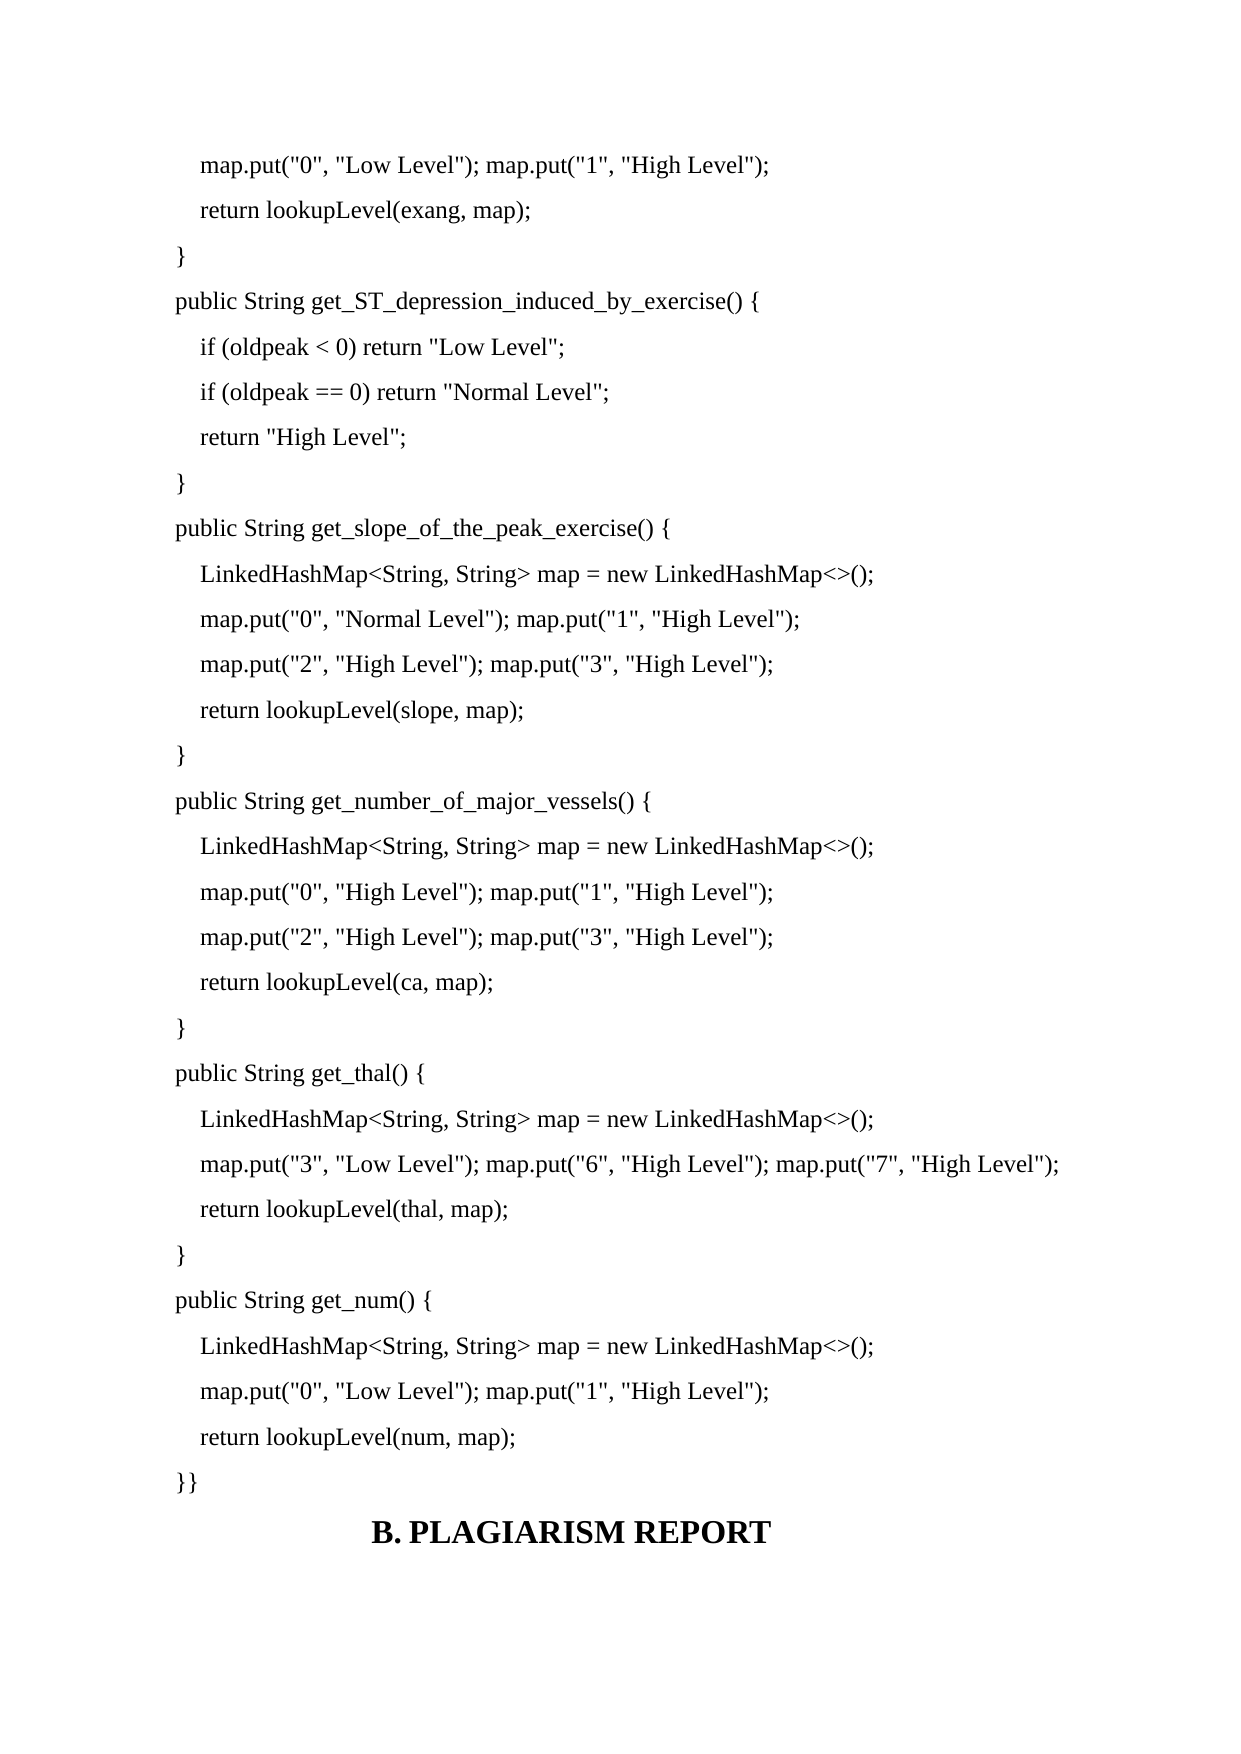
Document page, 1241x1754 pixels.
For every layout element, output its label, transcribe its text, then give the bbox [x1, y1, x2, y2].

text } [150, 468, 1090, 497]
text LinkedHashMap<String, String> map = new LinkedHashMap<>(); [150, 1104, 1090, 1132]
text return lookupLevel(num, map); [150, 1422, 1090, 1450]
text } [150, 740, 1090, 769]
text return lookupLevel(slope, map); [150, 695, 1090, 724]
text if (oldpeak == 0) return "Normal Level"; [150, 377, 1090, 406]
text } [150, 1013, 1090, 1042]
text return lookupLevel(ca, map); [150, 967, 1090, 996]
text map.put("0", "High Level"); map.put("1", "High Level"); [150, 877, 1090, 905]
list PLAGIARISM REPORT [150, 1512, 992, 1551]
text map.put("0", "Low Level"); map.put("1", "High Level"); [150, 1376, 1090, 1405]
text public String get_slope_of_the_peak_exercise() { [150, 513, 1090, 542]
text return "High Level"; [150, 422, 1090, 451]
text map.put("2", "High Level"); map.put("3", "High Level"); [150, 649, 1090, 678]
text map.put("0", "Normal Level"); map.put("1", "High Level"); [150, 604, 1090, 633]
text } [150, 241, 1090, 269]
text map.put("0", "Low Level"); map.put("1", "High Level"); [150, 150, 1090, 179]
text LinkedHashMap<String, String> map = new LinkedHashMap<>(); [150, 831, 1090, 860]
text LinkedHashMap<String, String> map = new LinkedHashMap<>(); [150, 559, 1090, 587]
text return lookupLevel(thal, map); [150, 1194, 1090, 1223]
text public String get_num() { [150, 1285, 1090, 1314]
text if (oldpeak < 0) return "Low Level"; [150, 332, 1090, 360]
text return lookupLevel(exang, map); [150, 195, 1090, 224]
text }} [150, 1467, 1090, 1496]
text public String get_number_of_major_vessels() { [150, 786, 1090, 814]
text public String get_ST_depression_induced_by_exercise() { [150, 286, 1090, 315]
text LinkedHashMap<String, String> map = new LinkedHashMap<>(); [150, 1331, 1090, 1359]
text public String get_thal() { [150, 1058, 1090, 1087]
text } [150, 1240, 1090, 1269]
text map.put("2", "High Level"); map.put("3", "High Level"); [150, 922, 1090, 951]
text map.put("3", "Low Level"); map.put("6", "High Level"); map.put("7", "High Level"); [150, 1149, 1090, 1178]
